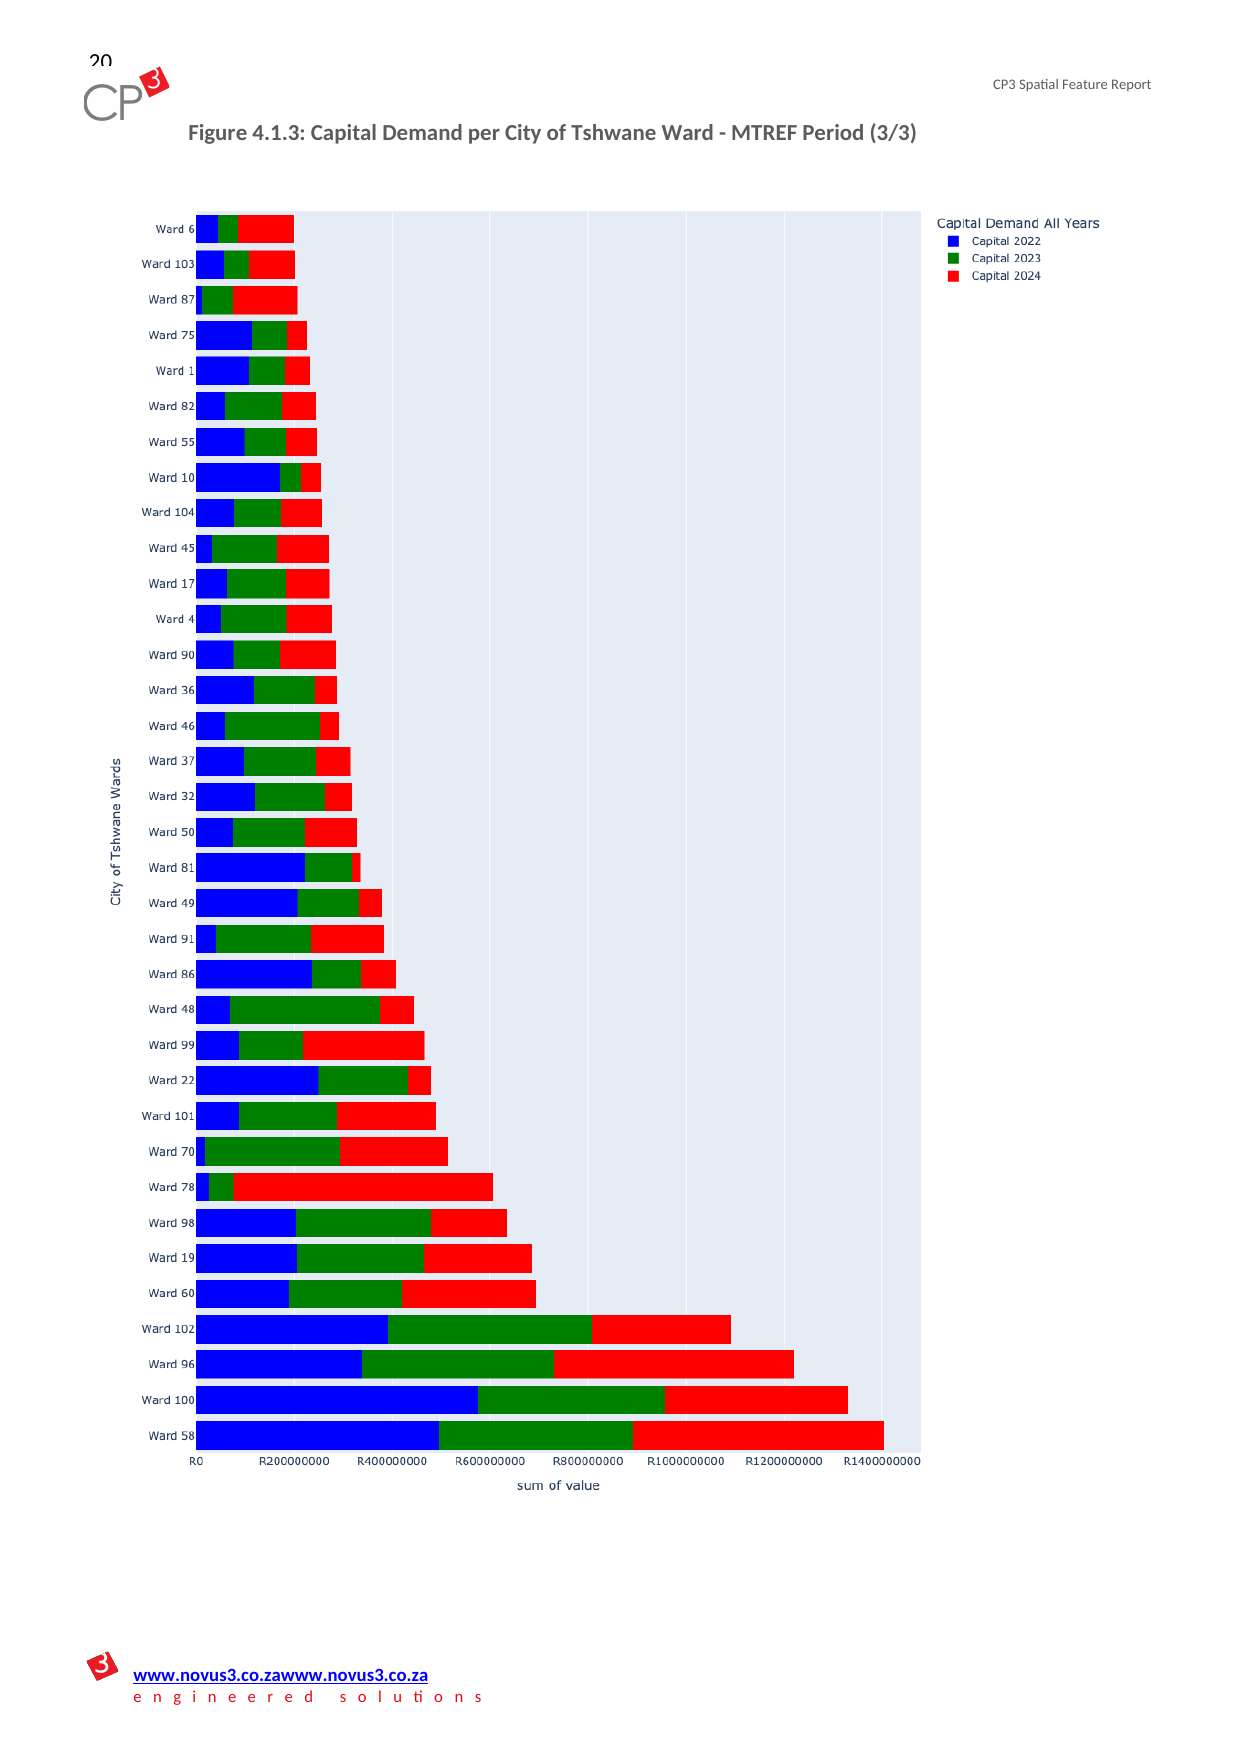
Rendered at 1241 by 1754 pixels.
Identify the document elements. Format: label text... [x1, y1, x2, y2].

picture [107, 156, 1112, 1526]
picture [86, 1651, 119, 1681]
text Figure 4.1.3: Capital Demand per City of Tshwane Ward - MTREF Period (3/3) [89, 118, 1152, 146]
picture [83, 66, 170, 132]
